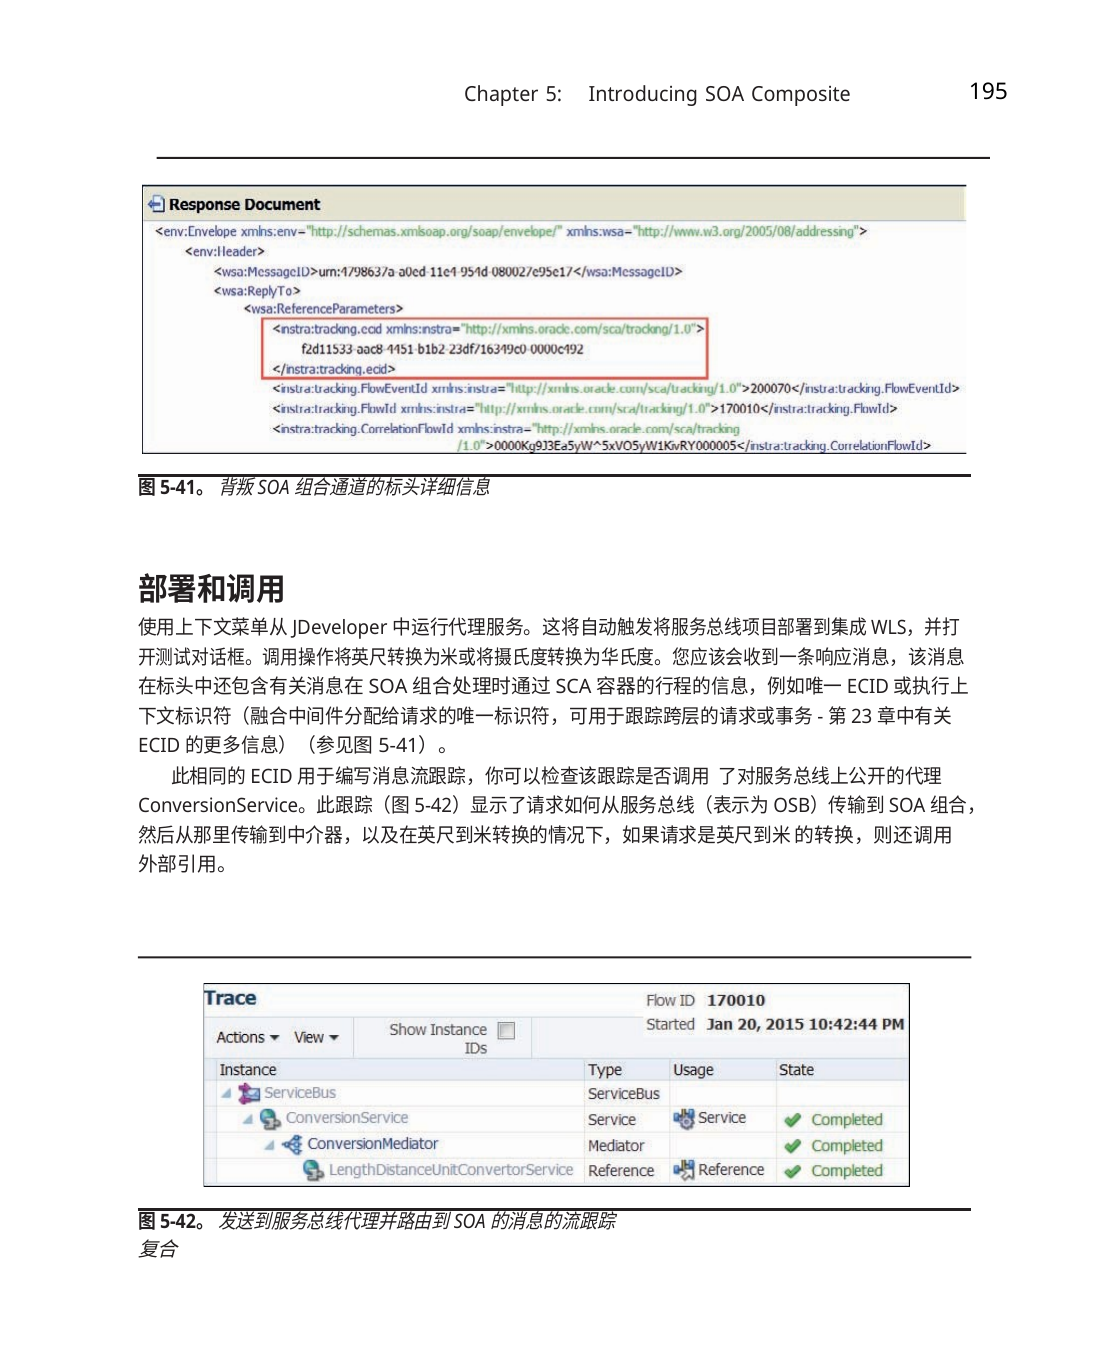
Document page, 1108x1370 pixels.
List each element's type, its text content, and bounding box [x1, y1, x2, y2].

text 此相同的 ECID 用于编写消息流跟踪，你可以检查该跟踪是否调用 了对服务总线上公开的代理 ConversionService。此跟踪（图 5-42）显示了请求如何从服务总线（表示为 OSB）传输到 SOA 组合，然后从那里传输到中介器，以及在英尺到米转换的情况下，如果请求是英尺到米 的转换，则还调用外部引用。 [138, 760, 968, 877]
text 图 5-41。 背叛 SOA 组合通道的标头详细信息 [138, 469, 1107, 499]
text 使用上下文菜单从 JDeveloper 中运行代理服务。这将自动触发将服务总线项目部署到集成 WLS，并打开测试对话框。调用操作将英尺转换为米或将摄氏度转换为华氏度。您应该会收到一条响应消息，该消息在标头中还包含有关消息在 SOA 组合处理时通过 SCA 容器的行程的信息，例如唯一 ECID 或执行上下文标识符（融合中间件分配给请求的唯一标识符，可用于跟踪跨层的请求或事务 - 第 23 章中有关 ECID 的更多信息）（参见图 5-41）。 [138, 612, 969, 759]
subtitle 部署和调用 [138, 564, 1107, 609]
picture [203, 983, 910, 1187]
picture [142, 184, 967, 454]
text 图 5-42。 发送到服务总线代理并路由到 SOA 的消息的流跟踪 [138, 1204, 1107, 1233]
text 复合 [138, 1233, 1107, 1262]
